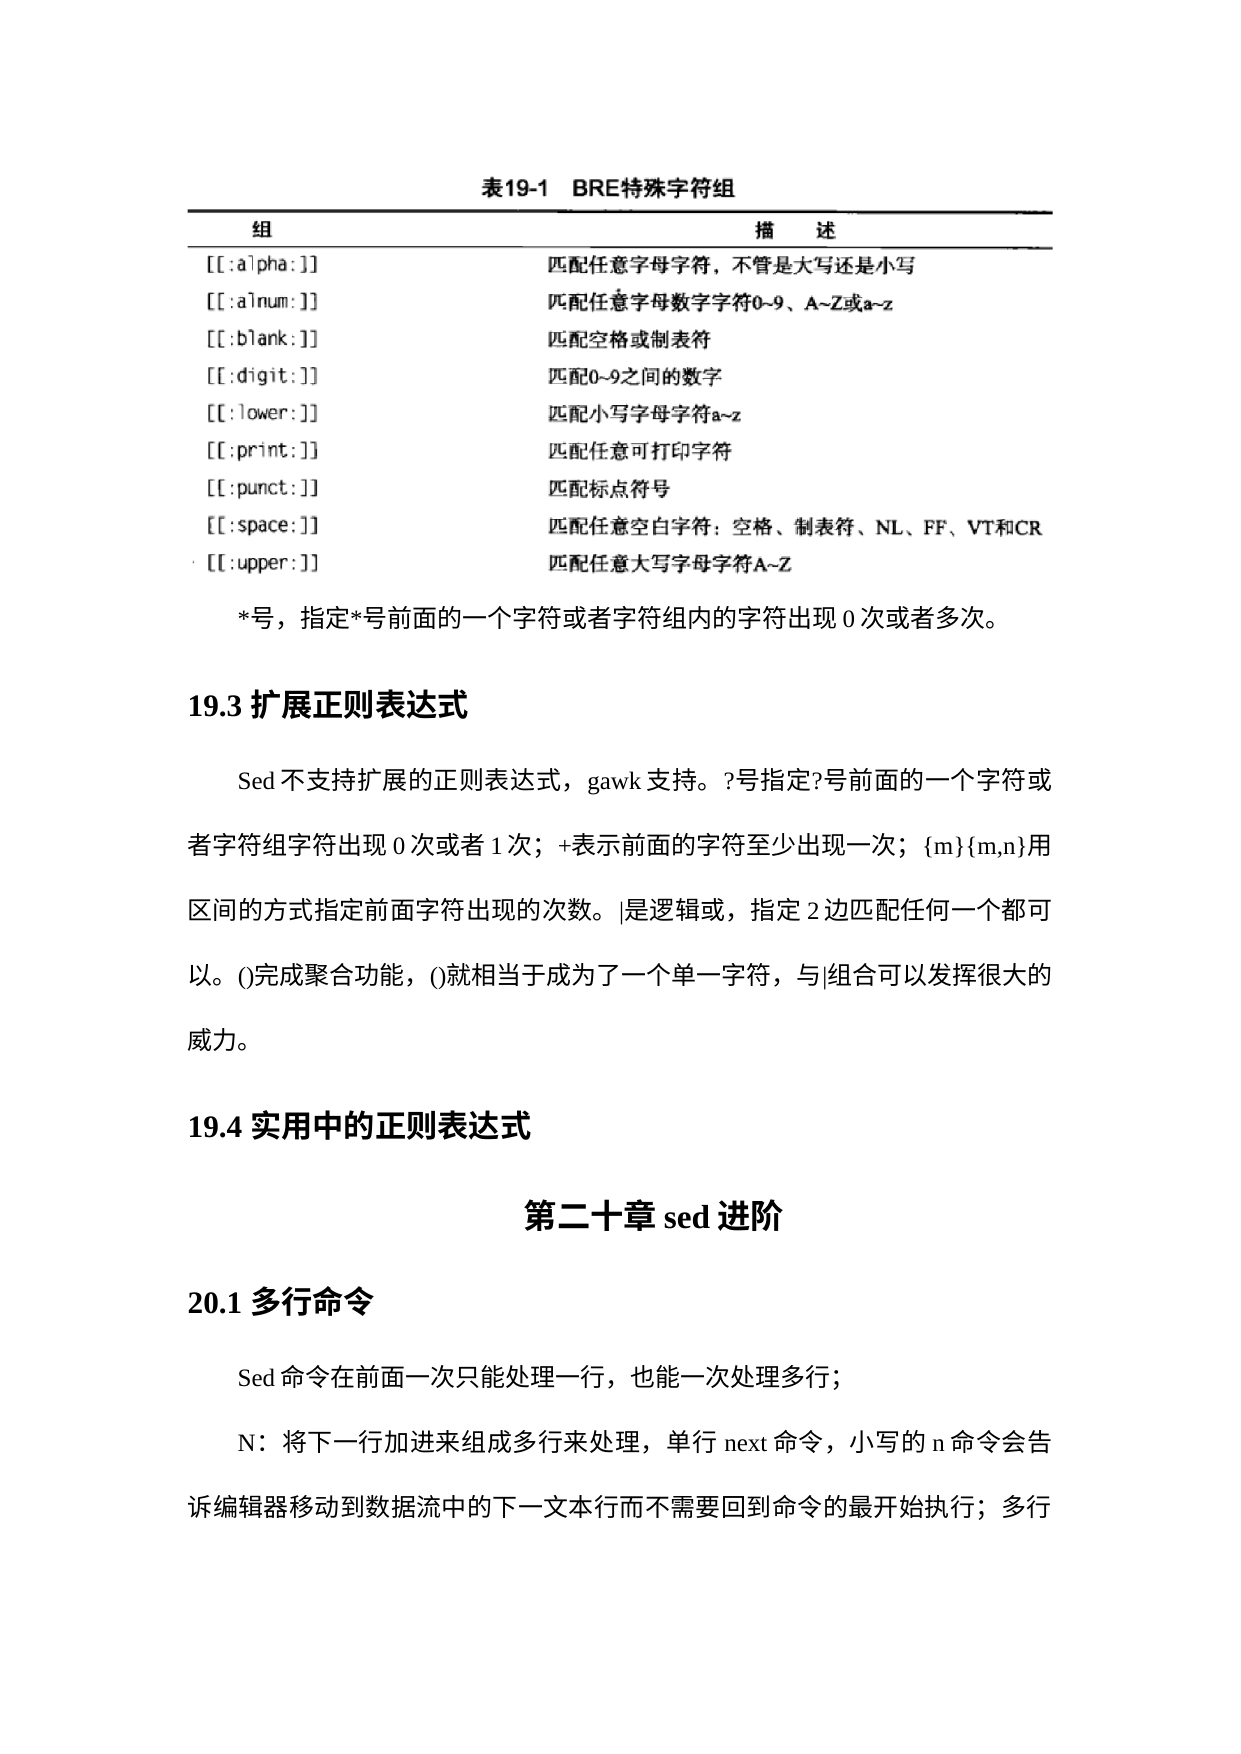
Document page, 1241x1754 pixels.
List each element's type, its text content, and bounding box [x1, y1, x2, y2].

picture [187, 162, 1053, 575]
subtitle 第二十章sed进阶 [187, 1182, 1053, 1247]
subtitle 19.3 扩展正则表达式 [187, 670, 1053, 735]
text Sed命令在前面一次只能处理一行，也能一次处理多行； [187, 1343, 1053, 1408]
subtitle 20.1 多行命令 [187, 1267, 1053, 1332]
text Sed不支持扩展的正则表达式，gawk支持。?号指定?号前面的一个字符或者字符组字符出现0次或者1次；+表示前面的字符至少出现一次；{m}{m,n}用区间的方式指定前面字符出现的次数。|是逻辑或，指定2边匹配任何一个都可以。()完成聚合功能，()就相当于成为了一个单一字符，与|组合可以发挥很大的威力。 [187, 746, 1053, 1071]
text *号，指定*号前面的一个字符或者字符组内的字符出现0次或者多次。 [187, 584, 1053, 649]
subtitle 19.4 实用中的正则表达式 [187, 1092, 1053, 1157]
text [187, 1408, 1053, 1538]
